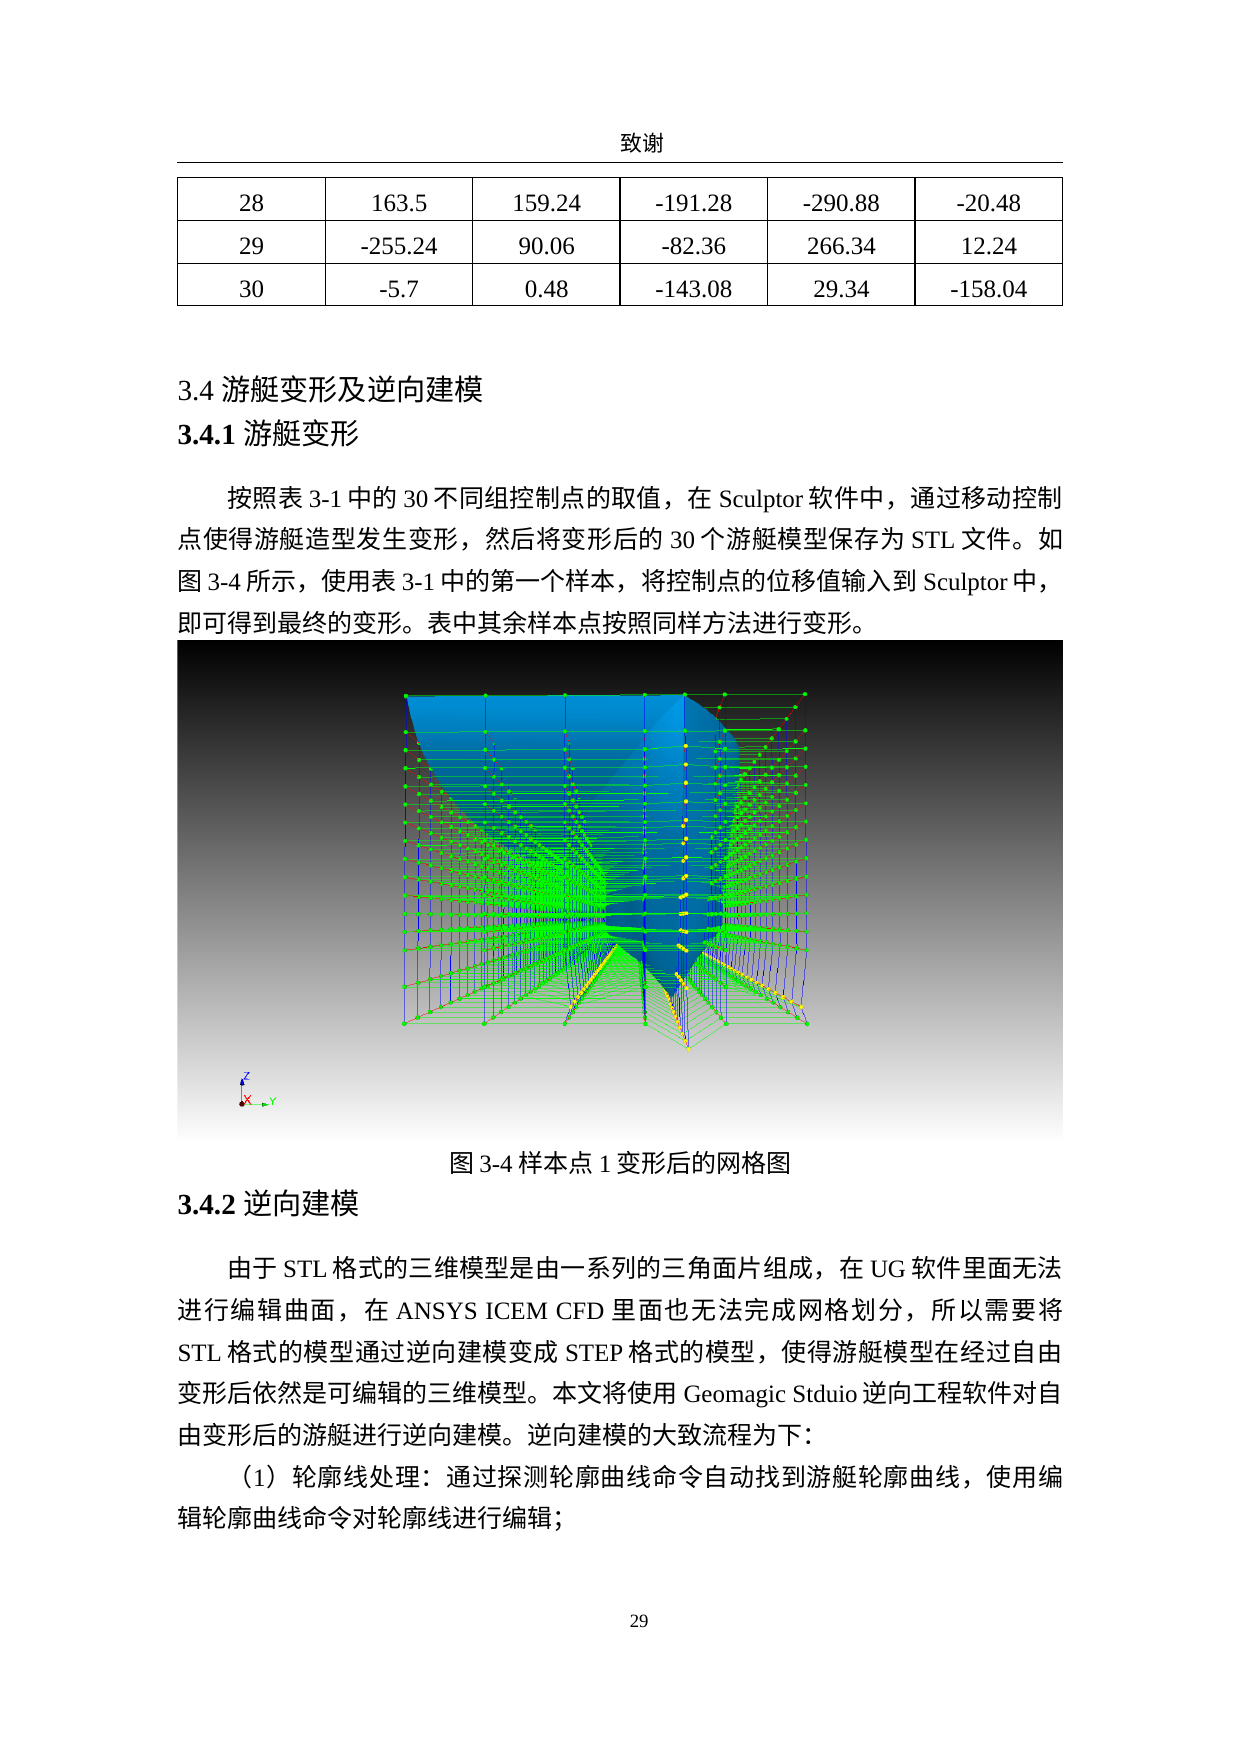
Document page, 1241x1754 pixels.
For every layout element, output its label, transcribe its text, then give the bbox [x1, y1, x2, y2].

table_cell -158.04 [916, 264, 1062, 305]
table_cell 0.48 [473, 264, 619, 305]
table_cell -5.7 [326, 264, 472, 305]
table_cell 28 [178, 178, 325, 220]
table_cell 30 [178, 264, 325, 305]
text 由于STL格式的三维模型是由一系列的三角面片组成，在UG软件里面无法进行编辑曲面，在ANSYS ICEM CFD里面也无法完成网格划分，所以需要将STL格式的模型通过逆向建模变成STEP格式的模型，使得游艇模型在经过自由变形后依然是可编辑的三维模型。本文将使用Geomagic Stduio逆向工程软件对自由变形后的游艇进行逆向建模。逆向建模的大致流程为下： [177, 1244, 1063, 1453]
table_cell 90.06 [473, 221, 619, 263]
table_cell 163.5 [326, 178, 472, 220]
table_cell -20.48 [916, 178, 1062, 220]
table_cell 29 [178, 221, 325, 263]
title 3.4.1 游艇变形 [177, 411, 1063, 453]
text 图3-4 样本点1变形后的网格图 [177, 1140, 1063, 1181]
table_cell -82.36 [621, 221, 767, 263]
table_cell -143.08 [621, 264, 767, 305]
table_cell -191.28 [621, 178, 767, 220]
table_cell 29.34 [768, 264, 914, 305]
picture [177, 640, 1063, 1140]
table_cell 159.24 [473, 178, 619, 220]
table_cell -290.88 [768, 178, 914, 220]
subtitle 3.4 游艇变形及逆向建模 [177, 361, 1063, 411]
text （1）轮廓线处理：通过探测轮廓曲线命令自动找到游艇轮廓曲线，使用编辑轮廓曲线命令对轮廓线进行编辑； [177, 1453, 1063, 1536]
table_cell -255.24 [326, 221, 472, 263]
title 3.4.2 逆向建模 [177, 1181, 1063, 1223]
table_cell 266.34 [768, 221, 914, 263]
text 按照表3-1中的30不同组控制点的取值，在Sculptor软件中，通过移动控制点使得游艇造型发生变形，然后将变形后的30个游艇模型保存为STL文件。如图3-4所示，使用表3-1中的第一个样本，将控制点的位移值输入到Sculptor中，即可得到最终的变形。表中其余样本点按照同样方法进行变形。 [177, 474, 1063, 640]
table_cell 12.24 [916, 221, 1062, 263]
